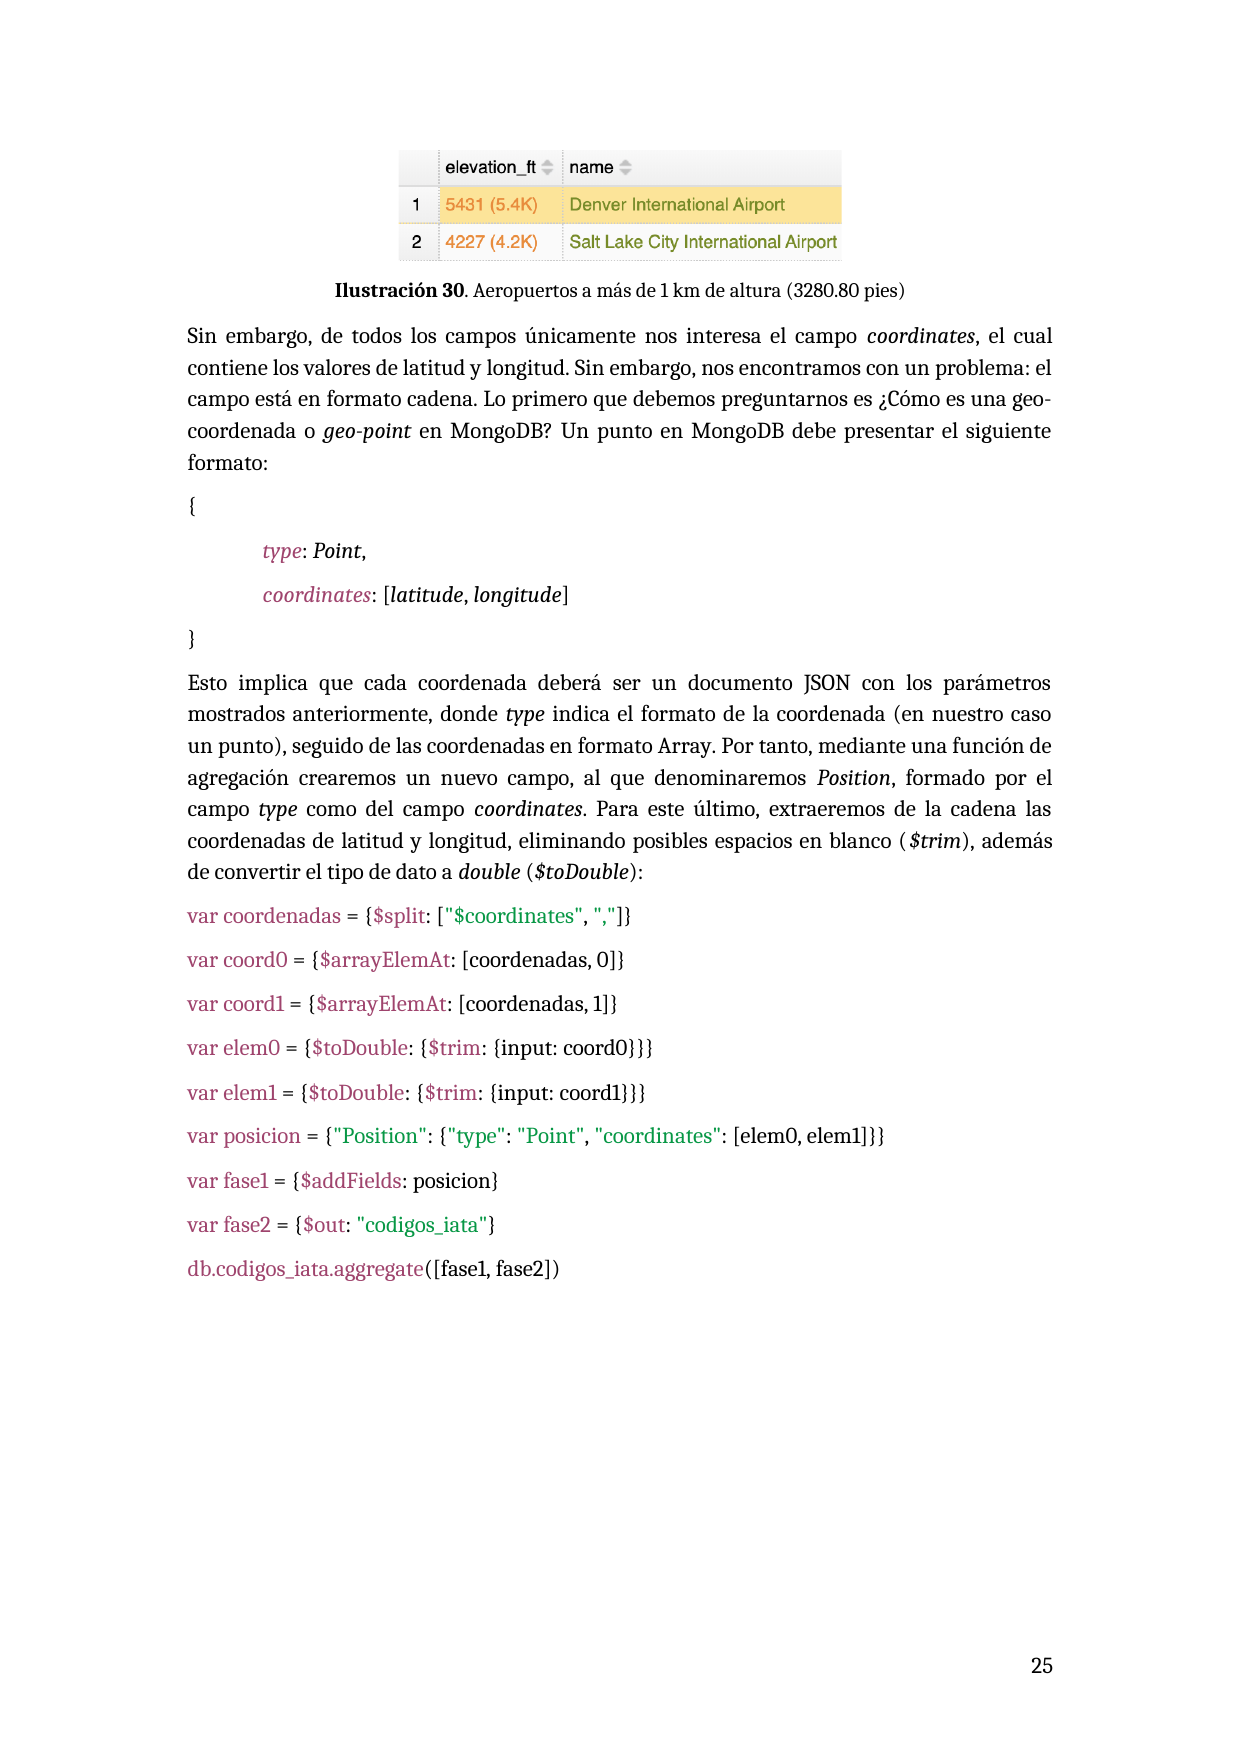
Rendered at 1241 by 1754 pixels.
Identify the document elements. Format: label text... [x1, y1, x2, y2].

text var coordenadas = {$split: ["$coordinates", ","]} [187, 903, 1053, 929]
text var coord0 = {$arrayElemAt: [coordenadas, 0]} [187, 947, 1053, 973]
text Esto implica que cada coordenada deberá ser un documento JSON con los parámetros mostrados anteriormente, donde type indica el formato de la coordenada (en nuestro caso un punto), seguido de las coordenadas en formato Array. Por tanto, mediante una función de agregación crearemos un nuevo campo, al que denominaremos Position, formado por el campo type como del campo coordinates. Para este último, extraeremos de la cadena las coordenadas de latitud y longitud, eliminando posibles espacios en blanco ($trim), además de convertir el tipo de dato a double ($toDouble): [187, 669, 1053, 885]
picture [398, 150, 842, 261]
text type: Point, [187, 537, 1053, 564]
text Ilustración 30. Aeropuertos a más de 1 km de altura (3280.80 pies) [187, 278, 1053, 302]
text var fase1 = {$addFields: posicion} [187, 1167, 1053, 1194]
text { [187, 493, 1053, 520]
text coordinates: [latitude, longitude] [187, 581, 1053, 608]
text var coord1 = {$arrayElemAt: [coordenadas, 1]} [187, 991, 1053, 1017]
text db.codigos_iata.aggregate([fase1, fase2]) [187, 1256, 1053, 1282]
text var elem1 = {$toDouble: {$trim: {input: coord1}}} [187, 1079, 1053, 1106]
text Sin embargo, de todos los campos únicamente nos interesa el campo coordinates, el cual contiene los valores de latitud y longitud. Sin embargo, nos encontramos con un problema: el campo está en formato cadena. Lo primero que debemos preguntarnos es ¿Cómo es una geo-coordenada o geo-point en MongoDB? Un punto en MongoDB debe presentar el siguiente formato: [187, 323, 1053, 476]
text var elem0 = {$toDouble: {$trim: {input: coord0}}} [187, 1035, 1053, 1062]
text var fase2 = {$out: "codigos_iata"} [187, 1211, 1053, 1238]
text } [187, 626, 1053, 652]
text var posicion = {"Position": {"type": "Point", "coordinates": [elem0, elem1]}} [187, 1123, 1053, 1150]
